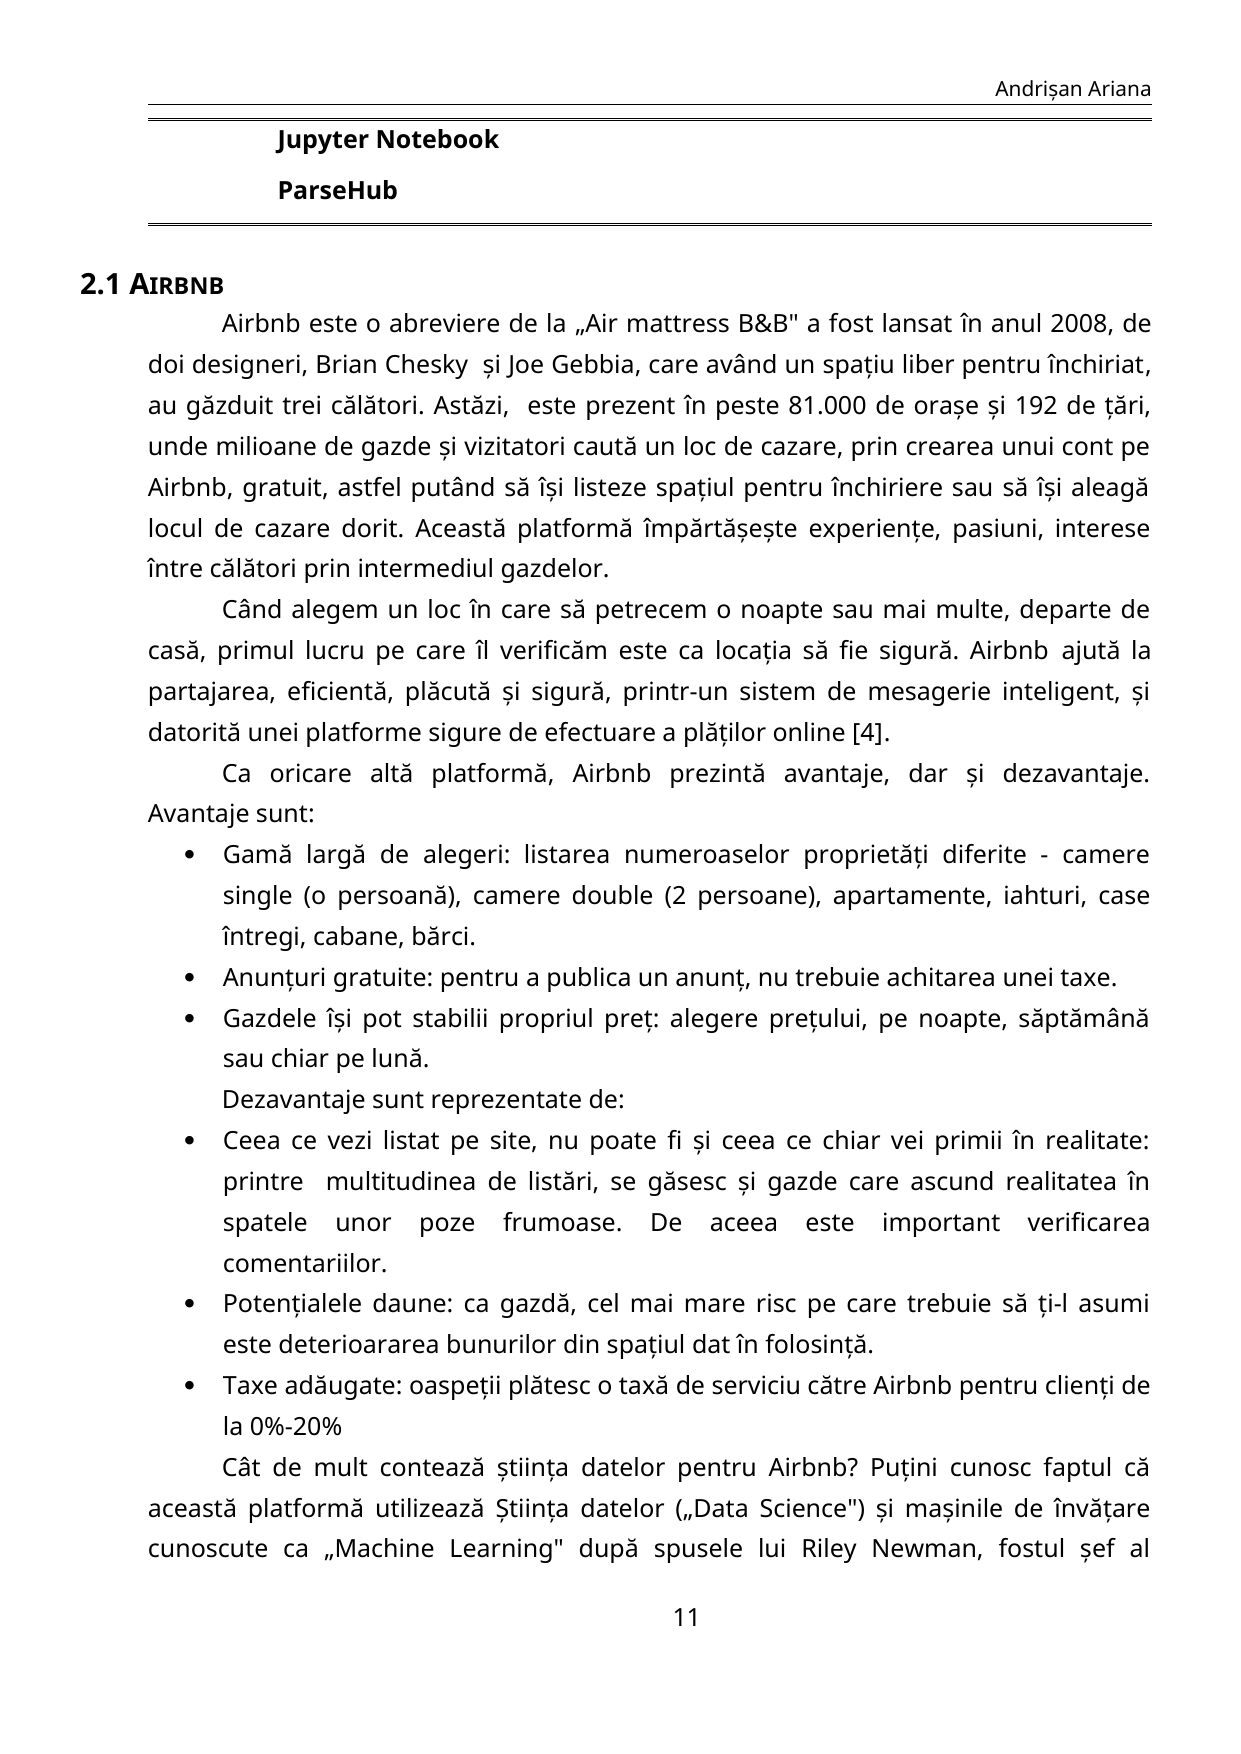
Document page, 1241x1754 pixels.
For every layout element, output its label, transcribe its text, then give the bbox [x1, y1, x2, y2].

list Gamă largă de alegeri: listarea numeroaselor proprietăți diferite - camere single (o persoană), camere double (2 persoane), apartamente, iahturi, case întregi, cabane, bărci. [185, 837, 1152, 953]
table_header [148, 121, 1152, 223]
list Gazdele își pot stabilii propriul preț: alegere prețului, pe noapte, săptămână sau chiar pe lună. [185, 1000, 1152, 1075]
subtitle 2.1 Airbnb [80, 263, 1152, 303]
list Anunțuri gratuite: pentru a publica un anunț, nu trebuie achitarea unei taxe. [185, 959, 1152, 993]
text Dezavantaje sunt reprezentate de: [148, 1082, 1152, 1116]
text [148, 1449, 1152, 1565]
list Ceea ce vezi listat pe site, nu poate fi și ceea ce chiar vei primii în realitate: printre multitudinea de listări, se găsesc și gazde care ascund realitatea în spatele unor poze frumoase. De aceea este important verificarea comentariilor. [185, 1123, 1152, 1279]
text Ca oricare altă platformă, Airbnb prezintă avantaje, dar și dezavantaje. Avantaje sunt: [148, 755, 1152, 830]
list Taxe adăugate: oaspeții plătesc o taxă de serviciu către Airbnb pentru clienți de la 0%-20% [185, 1368, 1152, 1443]
list Potențialele daune: ca gazdă, cel mai mare risc pe care trebuie să ți-l asumi este deterioararea bunurilor din spațiul dat în folosință. [185, 1286, 1152, 1361]
text Airbnb este o abreviere de la „Air mattress B&B" a fost lansat în anul 2008, de doi designeri, Brian Chesky și Joe Gebbia, care având un spațiu liber pentru închiriat, au găzduit trei călători. Astăzi, este prezent în peste 81.000 de orașe și 192 de țări, unde milioane de gazde și vizitatori caută un loc de cazare, prin crearea unui cont pe Airbnb, gratuit, astfel putând să își listeze spațiul pentru închiriere sau să își aleagă locul de cazare dorit. Această platformă împărtășește experiențe, pasiuni, interese între călători prin intermediul gazdelor. [148, 306, 1152, 585]
text Când alegem un loc în care să petrecem o noapte sau mai multe, departe de casă, primul lucru pe care îl verificăm este ca locația să fie sigură. Airbnb ajută la partajarea, eficientă, plăcută și sigură, printr-un sistem de mesagerie inteligent, și datorită unei platforme sigure de efectuare a plăților online [4]. [148, 592, 1152, 748]
